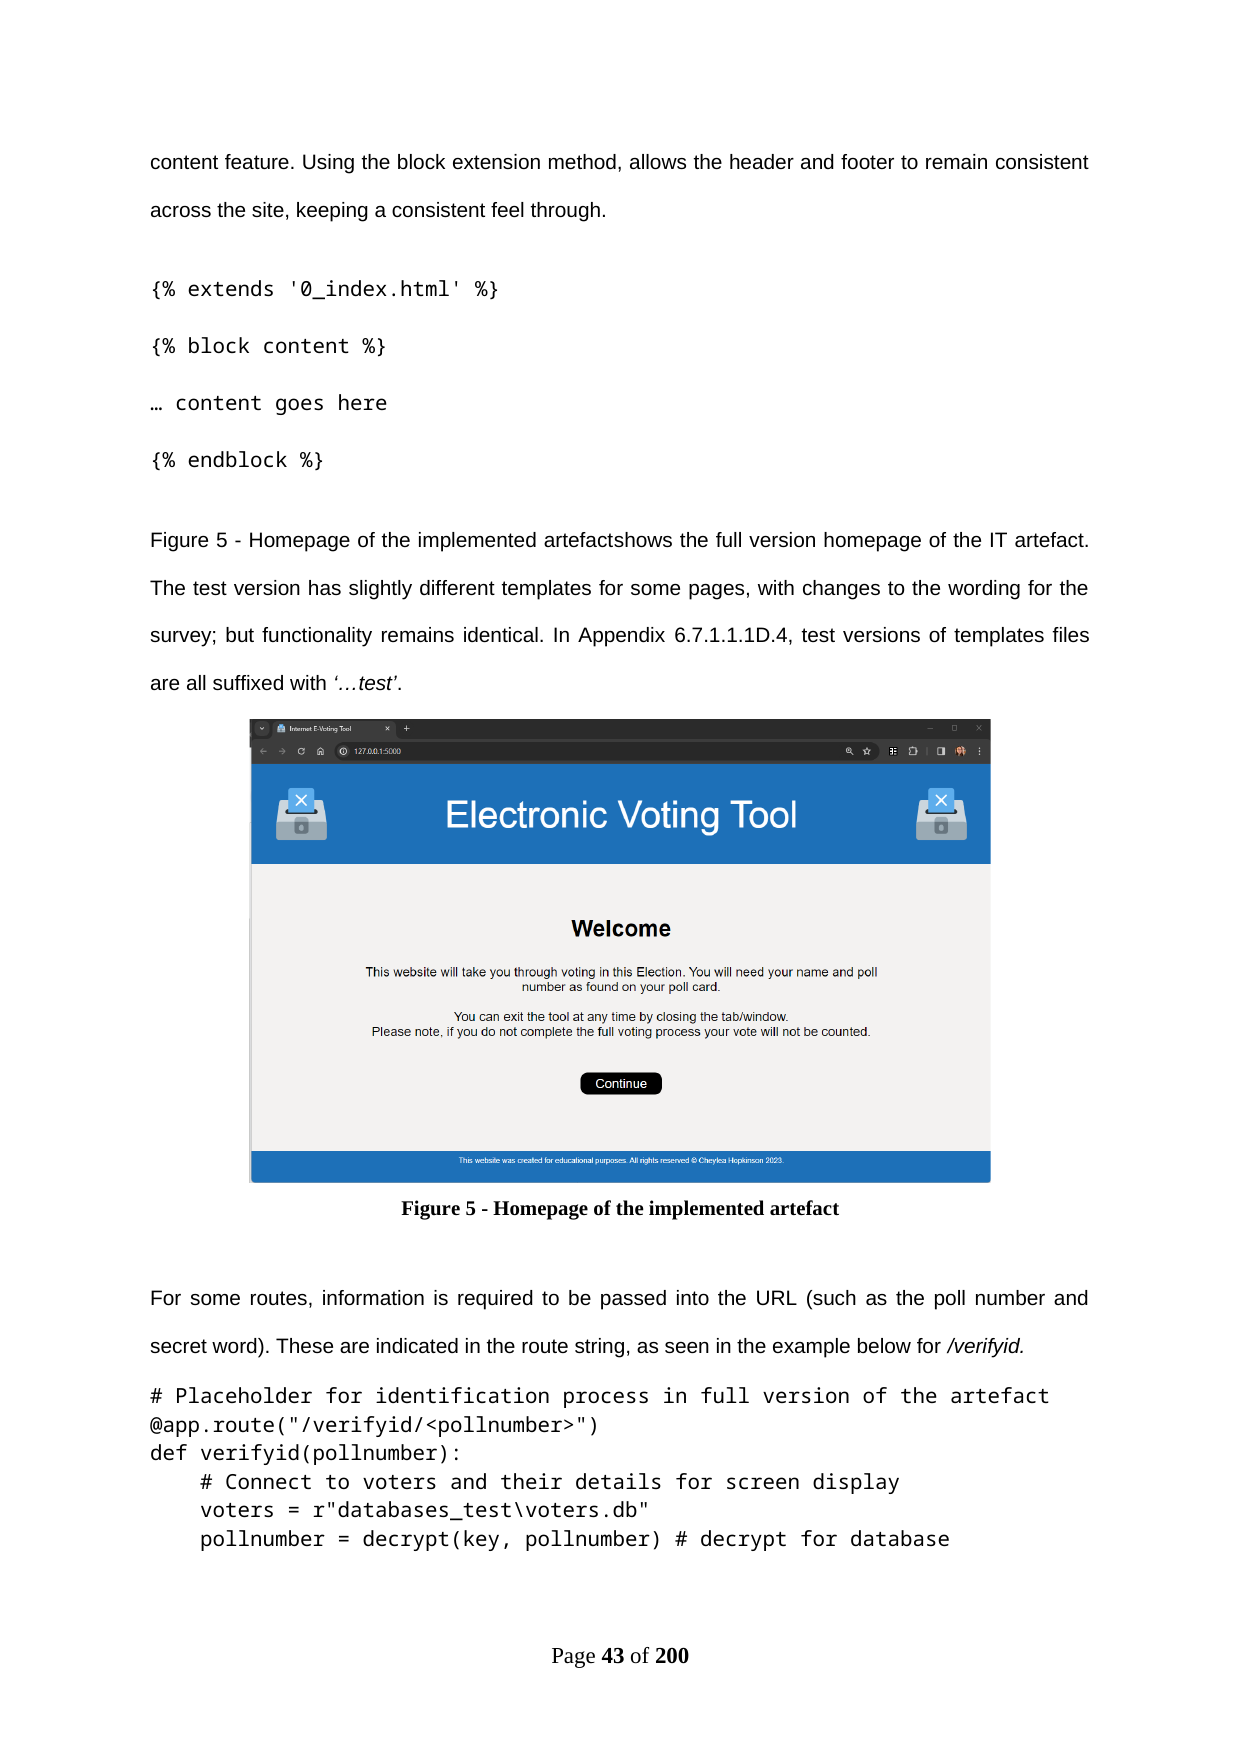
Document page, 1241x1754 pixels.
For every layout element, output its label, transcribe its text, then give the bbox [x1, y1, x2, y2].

text @app.route("/verifyid/<pollnumber>") [150, 1410, 1090, 1438]
text … content goes here [150, 388, 1090, 417]
text Figure 5 shows the full version homepage of the IT artefact. The test version has slightly different templates for some pages, with changes to the wording for the survey; but functionality remains identical. In Appendix D.4, test versions of templates files are all suffixed with ‘…test’. [150, 527, 1090, 695]
picture [249, 719, 991, 1183]
text # Connect to voters and their details for screen display [150, 1467, 1090, 1495]
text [150, 150, 1090, 222]
text {% block content %} [150, 331, 1090, 360]
text def verifyid(pollnumber): [150, 1438, 1090, 1467]
text {% extends '0_index.html' %} [150, 274, 1090, 303]
text voters = r"databases_test\voters.db" [150, 1495, 1090, 1524]
text # Placeholder for identification process in full version of the artefact [150, 1382, 1090, 1410]
text Figure 5 - Homepage of the implemented artefact [150, 1195, 1090, 1219]
text pollnumber = decrypt(key, pollnumber) # decrypt for database [150, 1524, 1090, 1552]
text For some routes, information is required to be passed into the URL (such as the poll number and secret word). These are indicated in the route string, as seen in the example below for /verifyid. [150, 1286, 1090, 1358]
text {% endblock %} [150, 445, 1090, 474]
